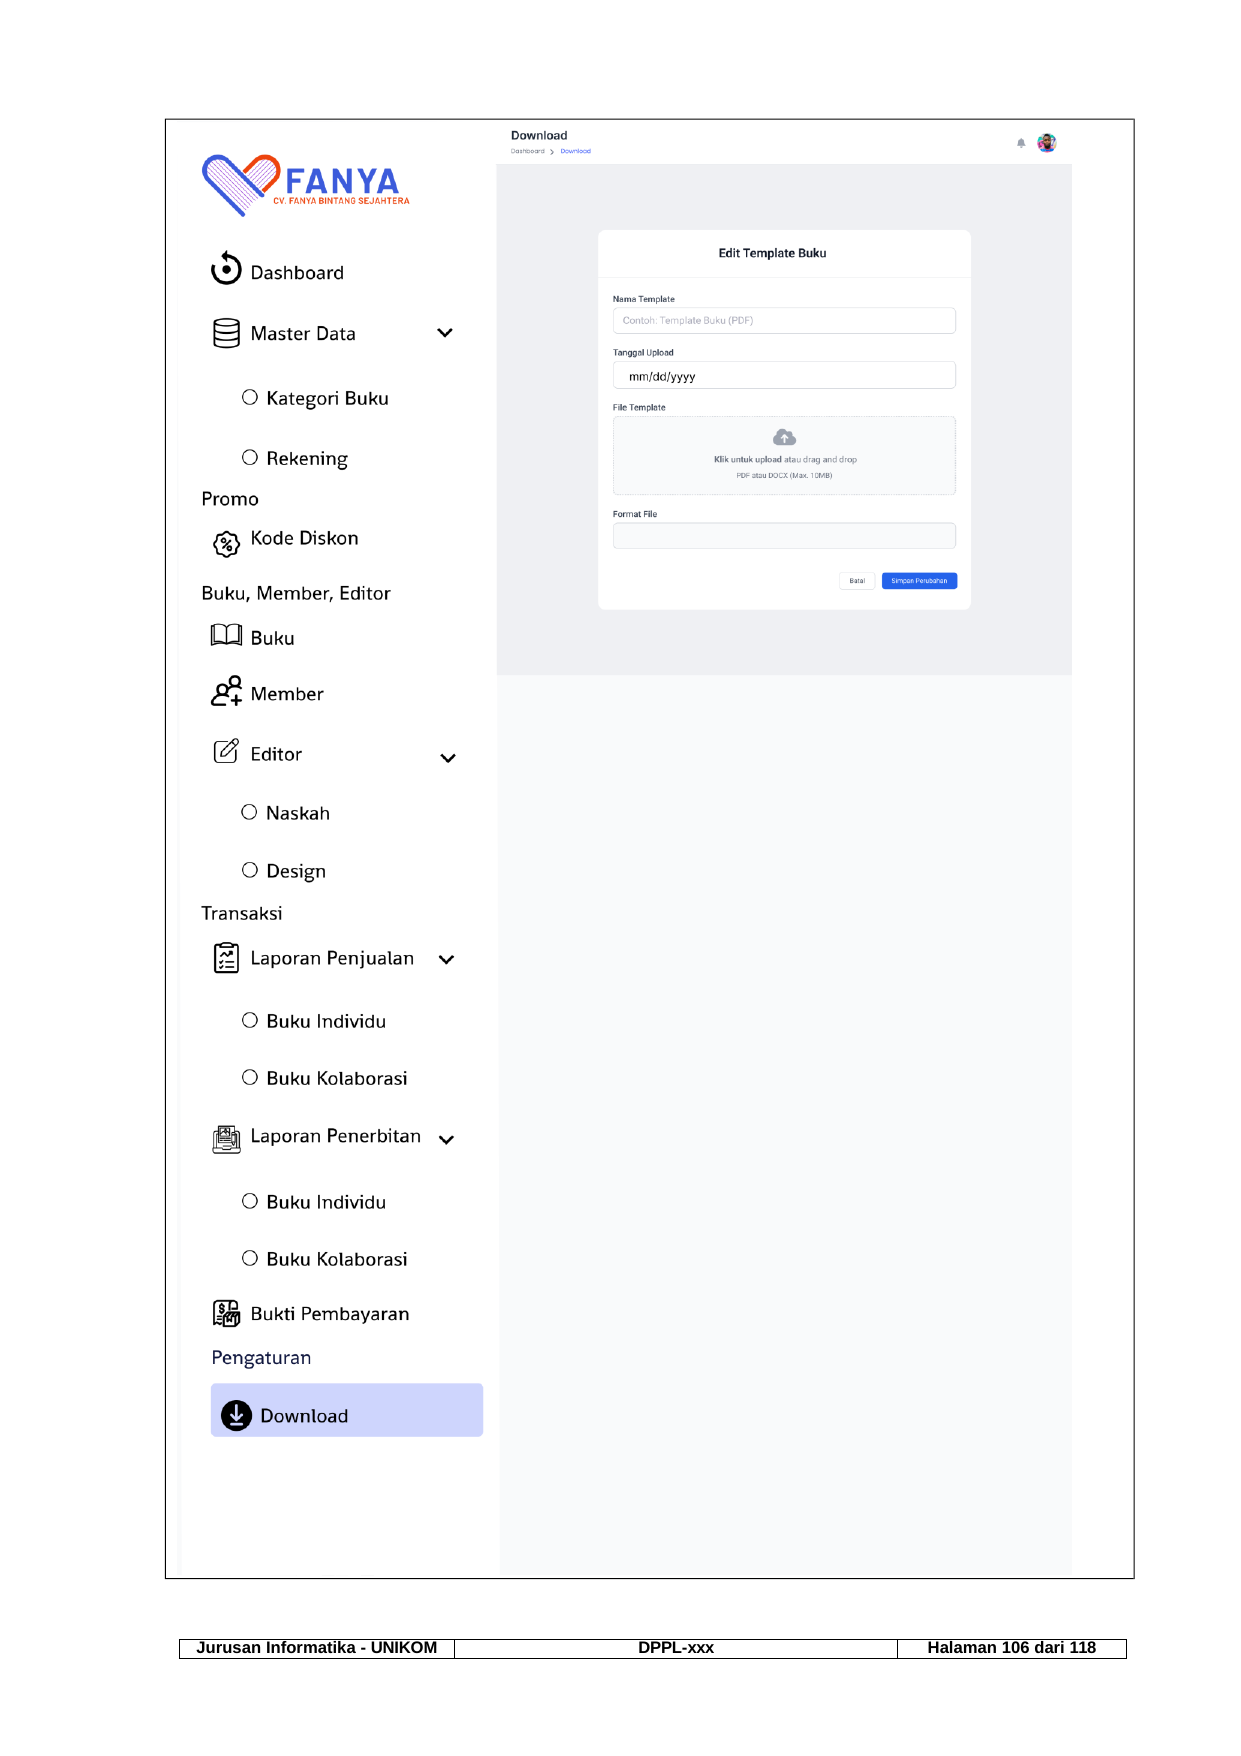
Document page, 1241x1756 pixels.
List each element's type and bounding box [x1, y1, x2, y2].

picture [177, 121, 1072, 1576]
